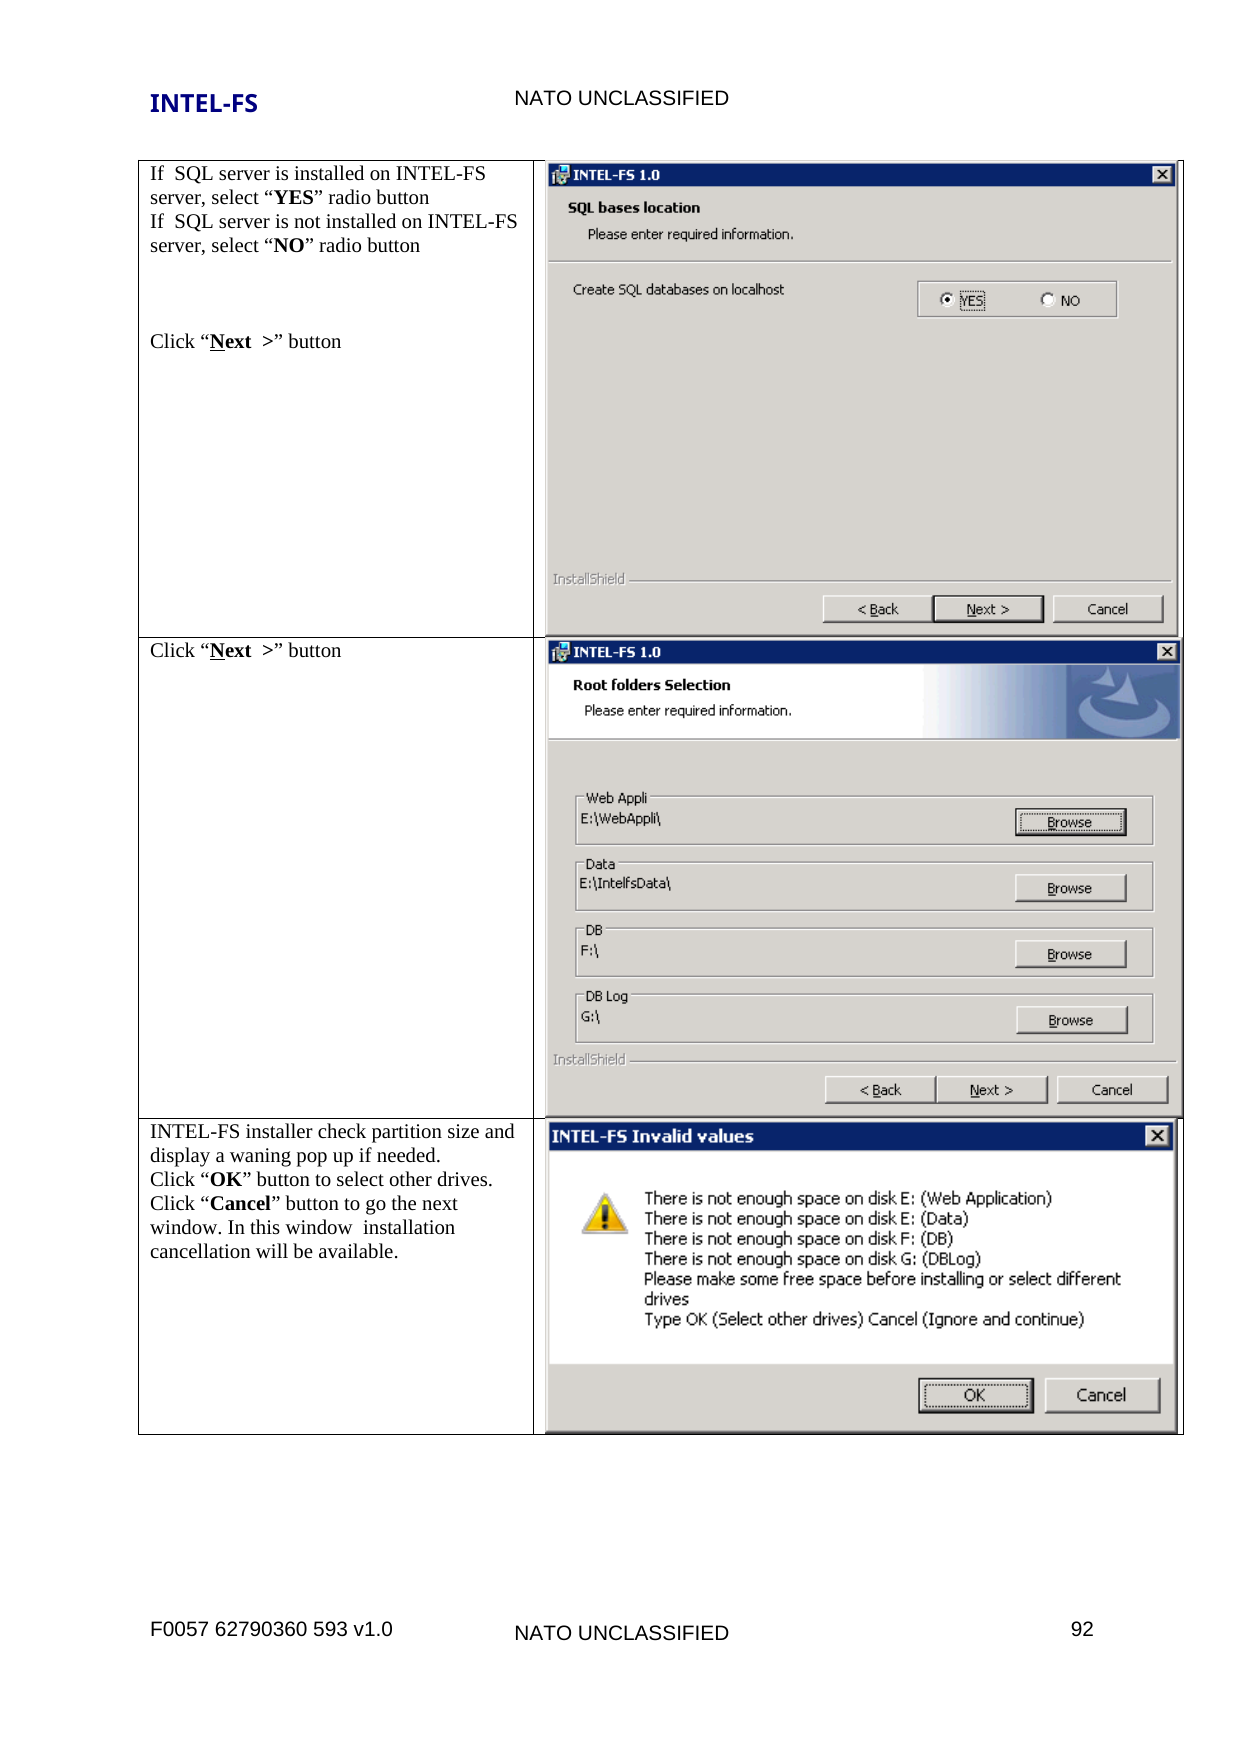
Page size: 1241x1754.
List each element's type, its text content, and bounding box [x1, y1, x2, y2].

table_cell [534, 1119, 545, 1434]
table_cell [1179, 161, 1183, 637]
picture [545, 160, 1184, 1434]
table_cell Click “Next >” button [139, 638, 533, 1118]
table_cell If SQL server is installed on INTEL-FS server, select “YES” radio button If SQL server is not installed on INTEL-FS server, select “NO” radio button Click “Next >” button [139, 161, 533, 637]
table_cell [534, 638, 545, 1118]
table_cell INTEL-FS installer check partition size and display a waning pop up if needed. Click “OK” button to select other drives. Click “Cancel” button to go the next window. In this window installation cancellation will be available. [139, 1119, 533, 1434]
table_cell [1178, 1119, 1183, 1434]
table_cell [534, 161, 545, 637]
